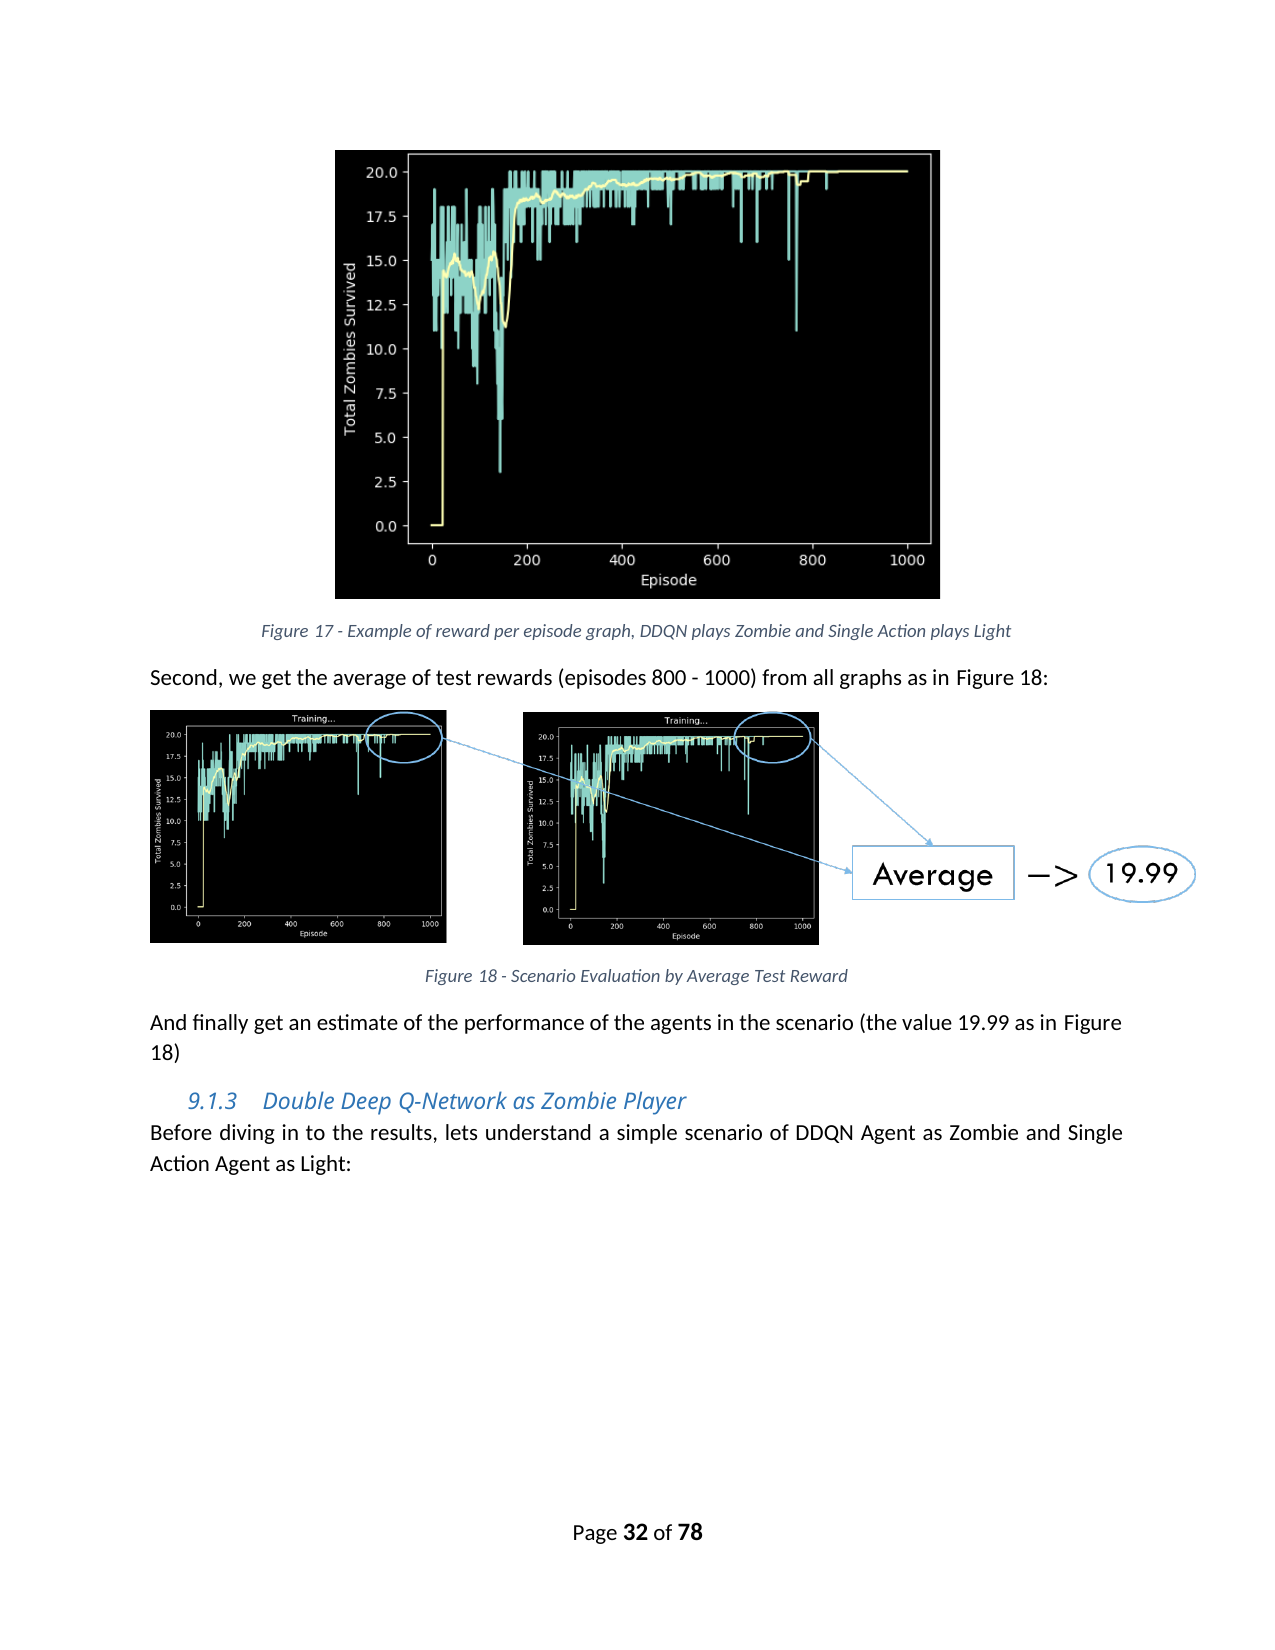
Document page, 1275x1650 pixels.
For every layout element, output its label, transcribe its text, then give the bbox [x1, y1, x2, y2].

text Before diving in to the results, lets understand a simple scenario of DDQN Agent as Zombie and Single Action Agent as Light: [150, 1118, 1125, 1177]
picture [150, 710, 1222, 945]
text And finally get an estimate of the performance of the agents in the scenario (the value 19.99 as in Figure 18) [150, 1008, 1125, 1066]
picture [335, 150, 940, 599]
text Figure 17 - Example of reward per episode graph, DDQN plays Zombie and Single Action plays Light [150, 619, 1125, 642]
text Figure 18 - Scenario Evaluation by Average Test Reward [150, 964, 1125, 987]
text Second, we get the average of test rewards (episodes 800 - 1000) from all graphs as in Figure 18: [150, 663, 1125, 691]
subtitle Double Deep Q-Network as Zombie Player [187, 1085, 1125, 1116]
